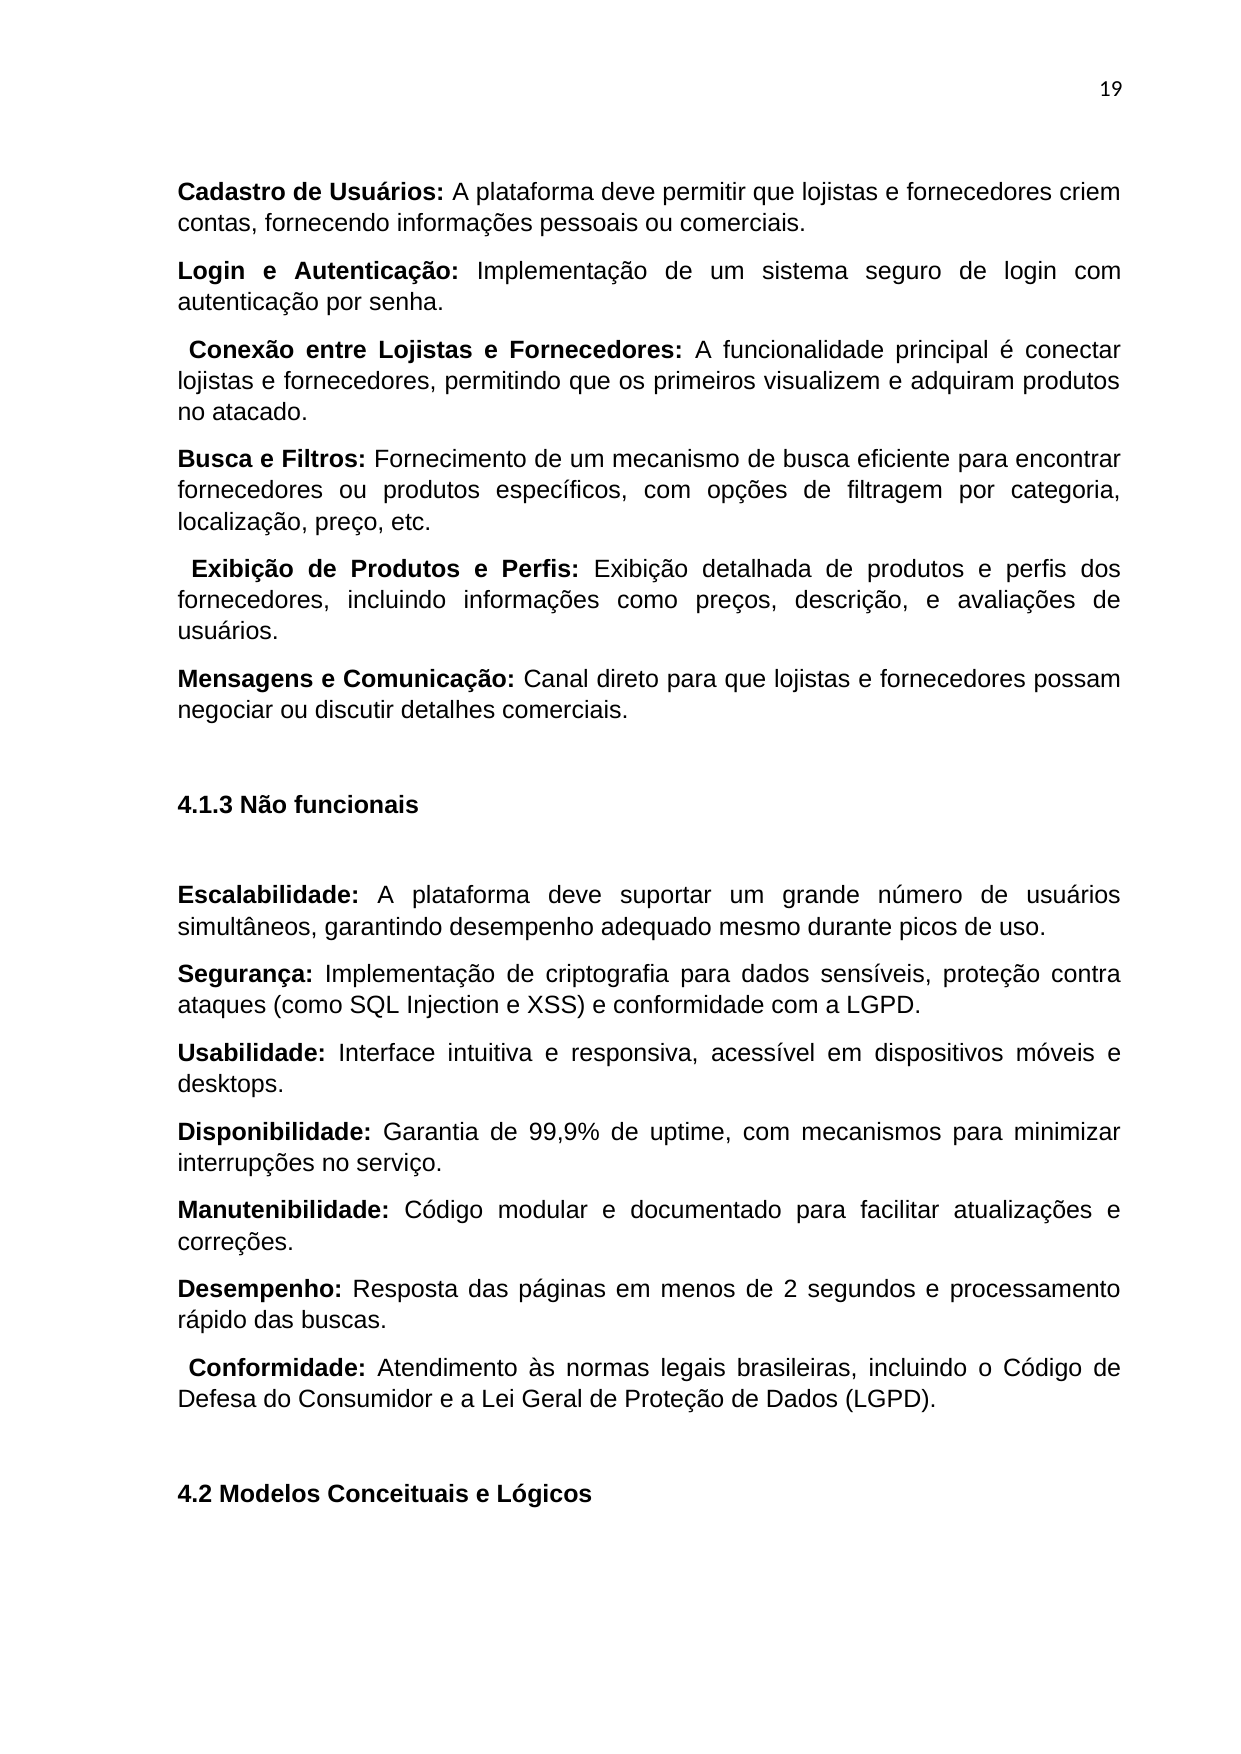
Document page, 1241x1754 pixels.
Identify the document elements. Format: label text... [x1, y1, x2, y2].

text Escalabilidade: A plataforma deve suportar um grande número de usuários simultâneos, garantindo desempenho adequado mesmo durante picos de uso. [177, 881, 1122, 940]
text Conformidade: Atendimento às normas legais brasileiras, incluindo o Código de Defesa do Consumidor e a Lei Geral de Proteção de Dados (LGPD). [177, 1353, 1122, 1413]
text Disponibilidade: Garantia de 99,9% de uptime, com mecanismos para minimizar interrupções no serviço. [177, 1117, 1122, 1177]
text Segurança: Implementação de criptografia para dados sensíveis, proteção contra ataques (como SQL Injection e XSS) e conformidade com a LGPD. [177, 959, 1122, 1019]
text Cadastro de Usuários: A plataforma deve permitir que lojistas e fornecedores criem contas, fornecendo informações pessoais ou comerciais. [177, 177, 1122, 237]
text Desempenho: Resposta das páginas em menos de 2 segundos e processamento rápido das buscas. [177, 1274, 1122, 1334]
subtitle 4.2 Modelos Conceituais e Lógicos [177, 1479, 1122, 1507]
text Busca e Filtros: Fornecimento de um mecanismo de busca eficiente para encontrar fornecedores ou produtos específicos, com opções de filtragem por categoria, localização, preço, etc. [177, 444, 1122, 535]
text Usabilidade: Interface intuitiva e responsiva, acessível em dispositivos móveis e desktops. [177, 1038, 1122, 1098]
text Login e Autenticação: Implementação de um sistema seguro de login com autenticação por senha. [177, 256, 1122, 316]
text Mensagens e Comunicação: Canal direto para que lojistas e fornecedores possam negociar ou discutir detalhes comerciais. [177, 664, 1122, 724]
text Conexão entre Lojistas e Fornecedores: A funcionalidade principal é conectar lojistas e fornecedores, permitindo que os primeiros visualizem e adquiram produtos no atacado. [177, 335, 1122, 426]
subtitle 4.1.3 Não funcionais [177, 791, 1122, 819]
text Manutenibilidade: Código modular e documentado para facilitar atualizações e correções. [177, 1196, 1122, 1255]
text Exibição de Produtos e Perfis: Exibição detalhada de produtos e perfis dos fornecedores, incluindo informações como preços, descrição, e avaliações de usuários. [177, 554, 1122, 645]
